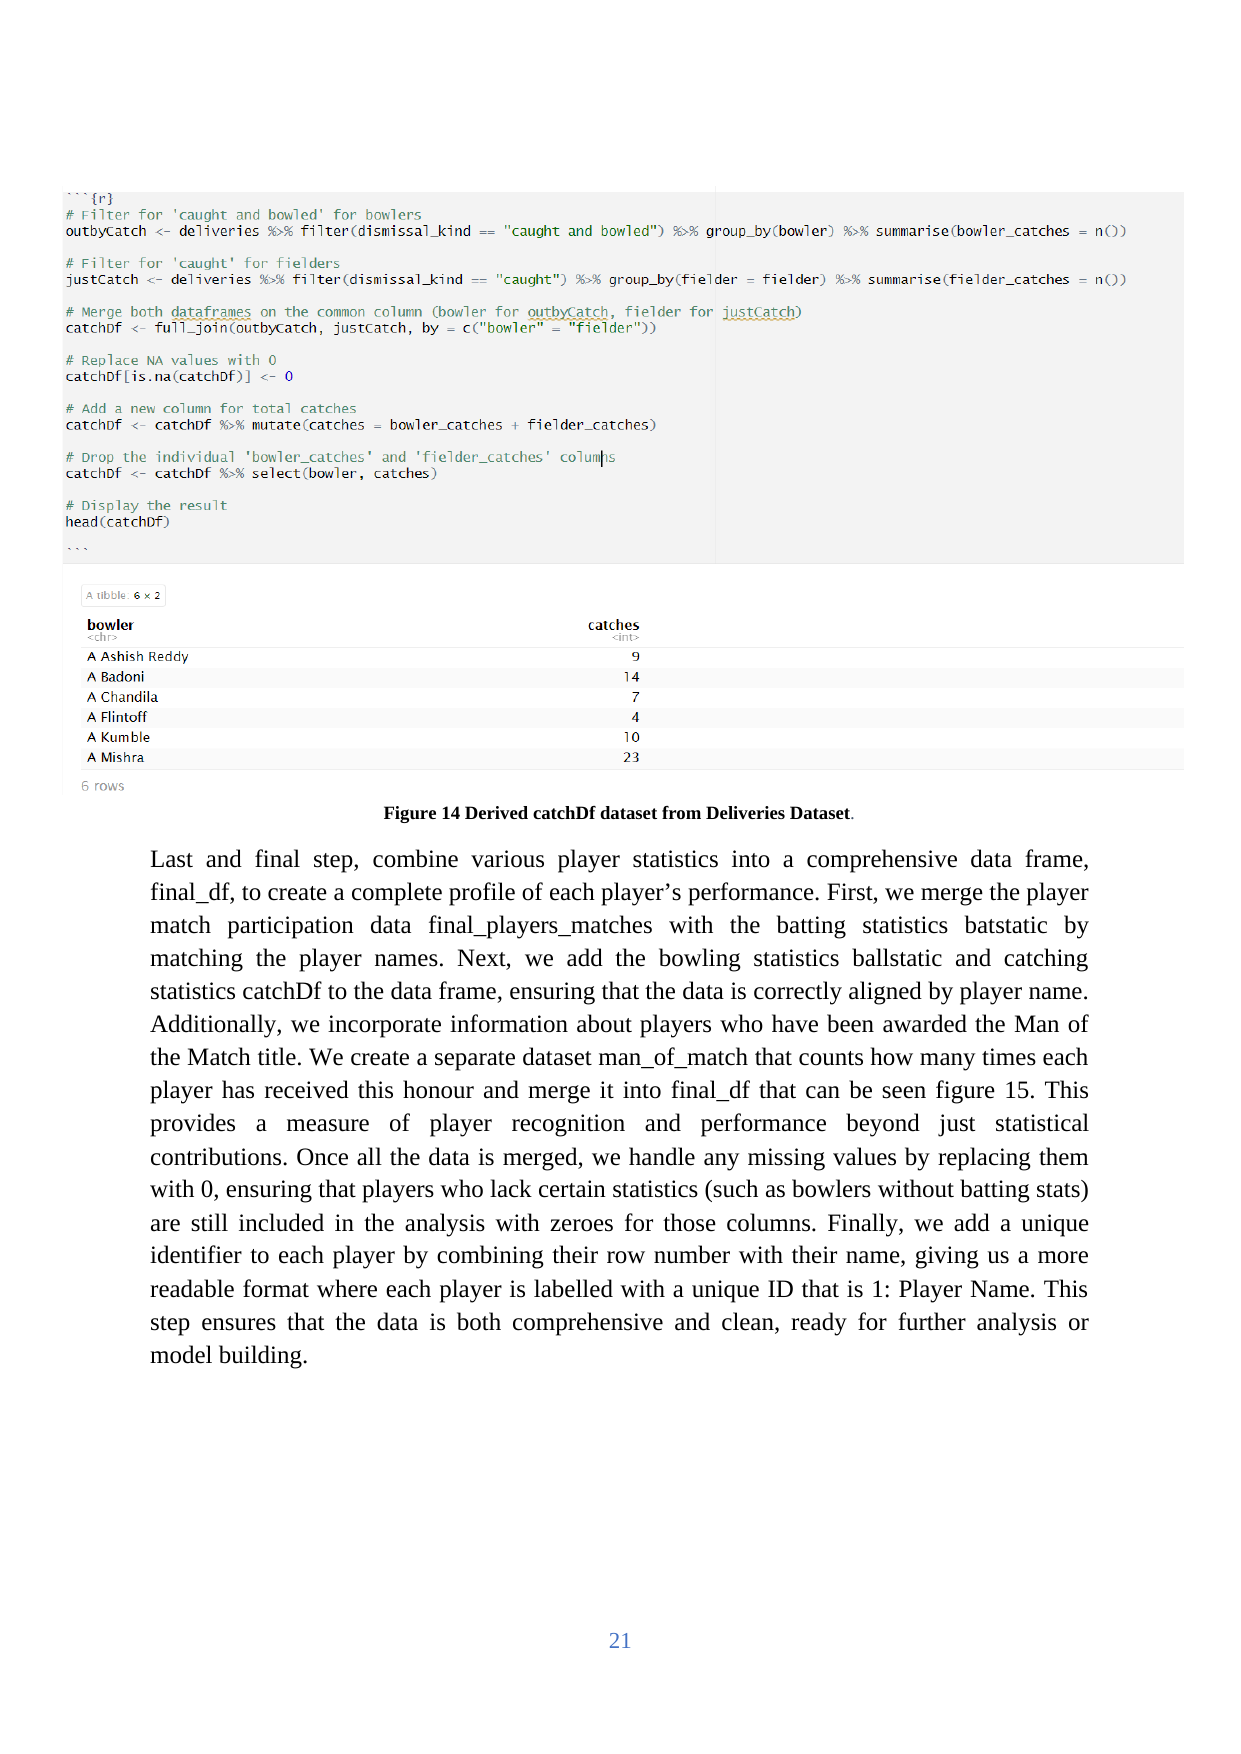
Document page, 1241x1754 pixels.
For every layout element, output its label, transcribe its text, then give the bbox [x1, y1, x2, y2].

text Last and final step, combine various player statistics into a comprehensive data frame, final_df, to create a complete profile of each player’s performance. First, we merge the player match participation data final_players_matches with the batting statistics batstatic by matching the player names. Next, we add the bowling statistics ballstatic and catching statistics catchDf to the data frame, ensuring that the data is correctly aligned by player name. Additionally, we incorporate information about players who have been awarded the Man of the Match title. We create a separate dataset man_of_match that counts how many times each player has received this honour and merge it into final_df that can be seen figure 15. This provides a measure of player recognition and performance beyond just statistical contributions. Once all the data is merged, we handle any missing values by replacing them with 0, ensuring that players who lack certain statistics (such as bowlers without batting stats) are still included in the analysis with zeroes for those columns. Finally, we add a unique identifier to each player by combining their row number with their name, giving us a more readable format where each player is labelled with a unique ID that is 1: Player Name. This step ensures that the data is both comprehensive and clean, ready for further analysis or model building. [150, 844, 1090, 1368]
text Figure 14 Derived catchDf dataset from Deliveries Dataset. [150, 795, 1090, 823]
picture [62, 186, 1184, 795]
